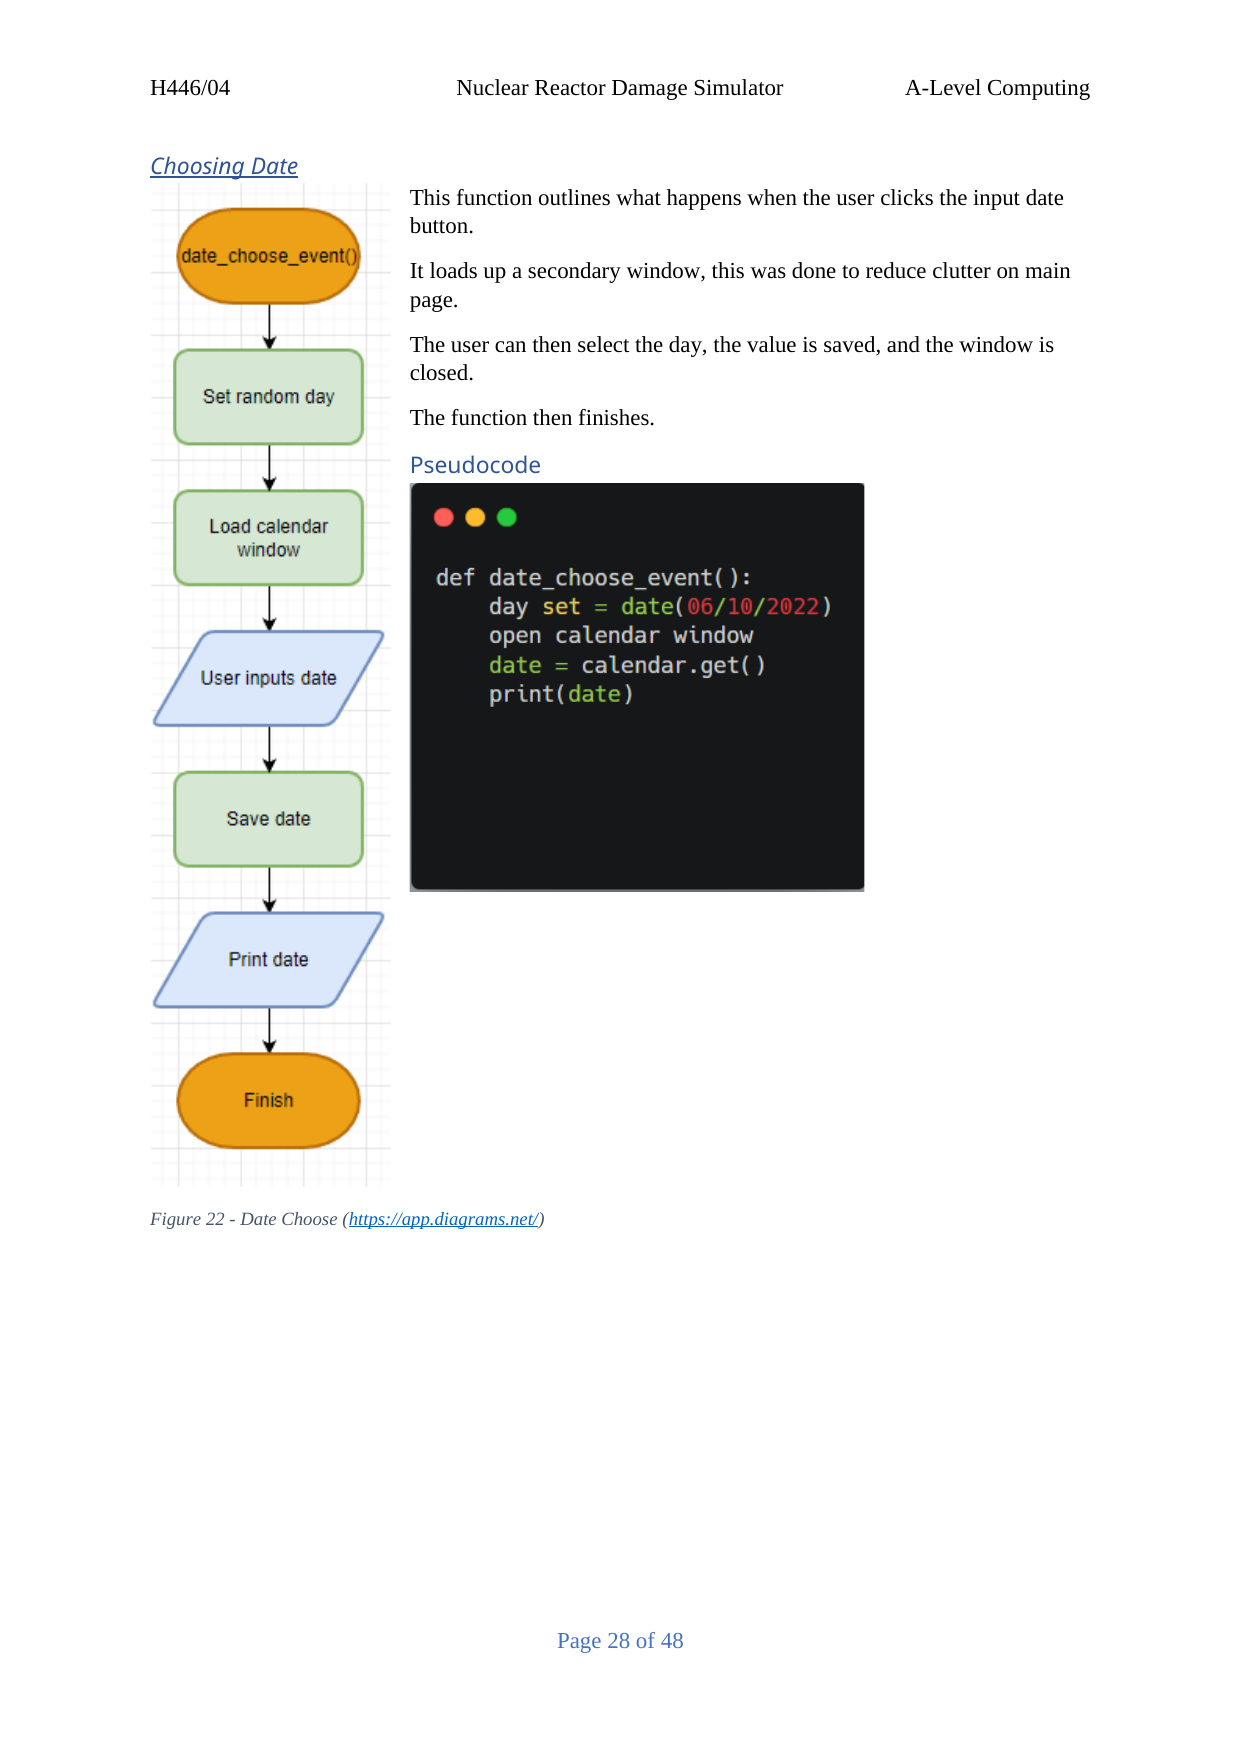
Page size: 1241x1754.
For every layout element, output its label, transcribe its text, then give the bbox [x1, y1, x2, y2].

picture [150, 183, 390, 1183]
text The user can then select the day, the value is saved, and the window is closed. [390, 331, 1090, 386]
text The function then finishes. [390, 404, 1090, 431]
picture [407, 483, 863, 892]
subtitle Pseudocode [390, 449, 1090, 481]
text This function outlines what happens when the user clicks the input date button. [390, 184, 1090, 238]
subtitle Choosing Date [150, 150, 1090, 181]
text It loads up a secondary window, this was done to reduce clutter on main page. [390, 257, 1090, 312]
